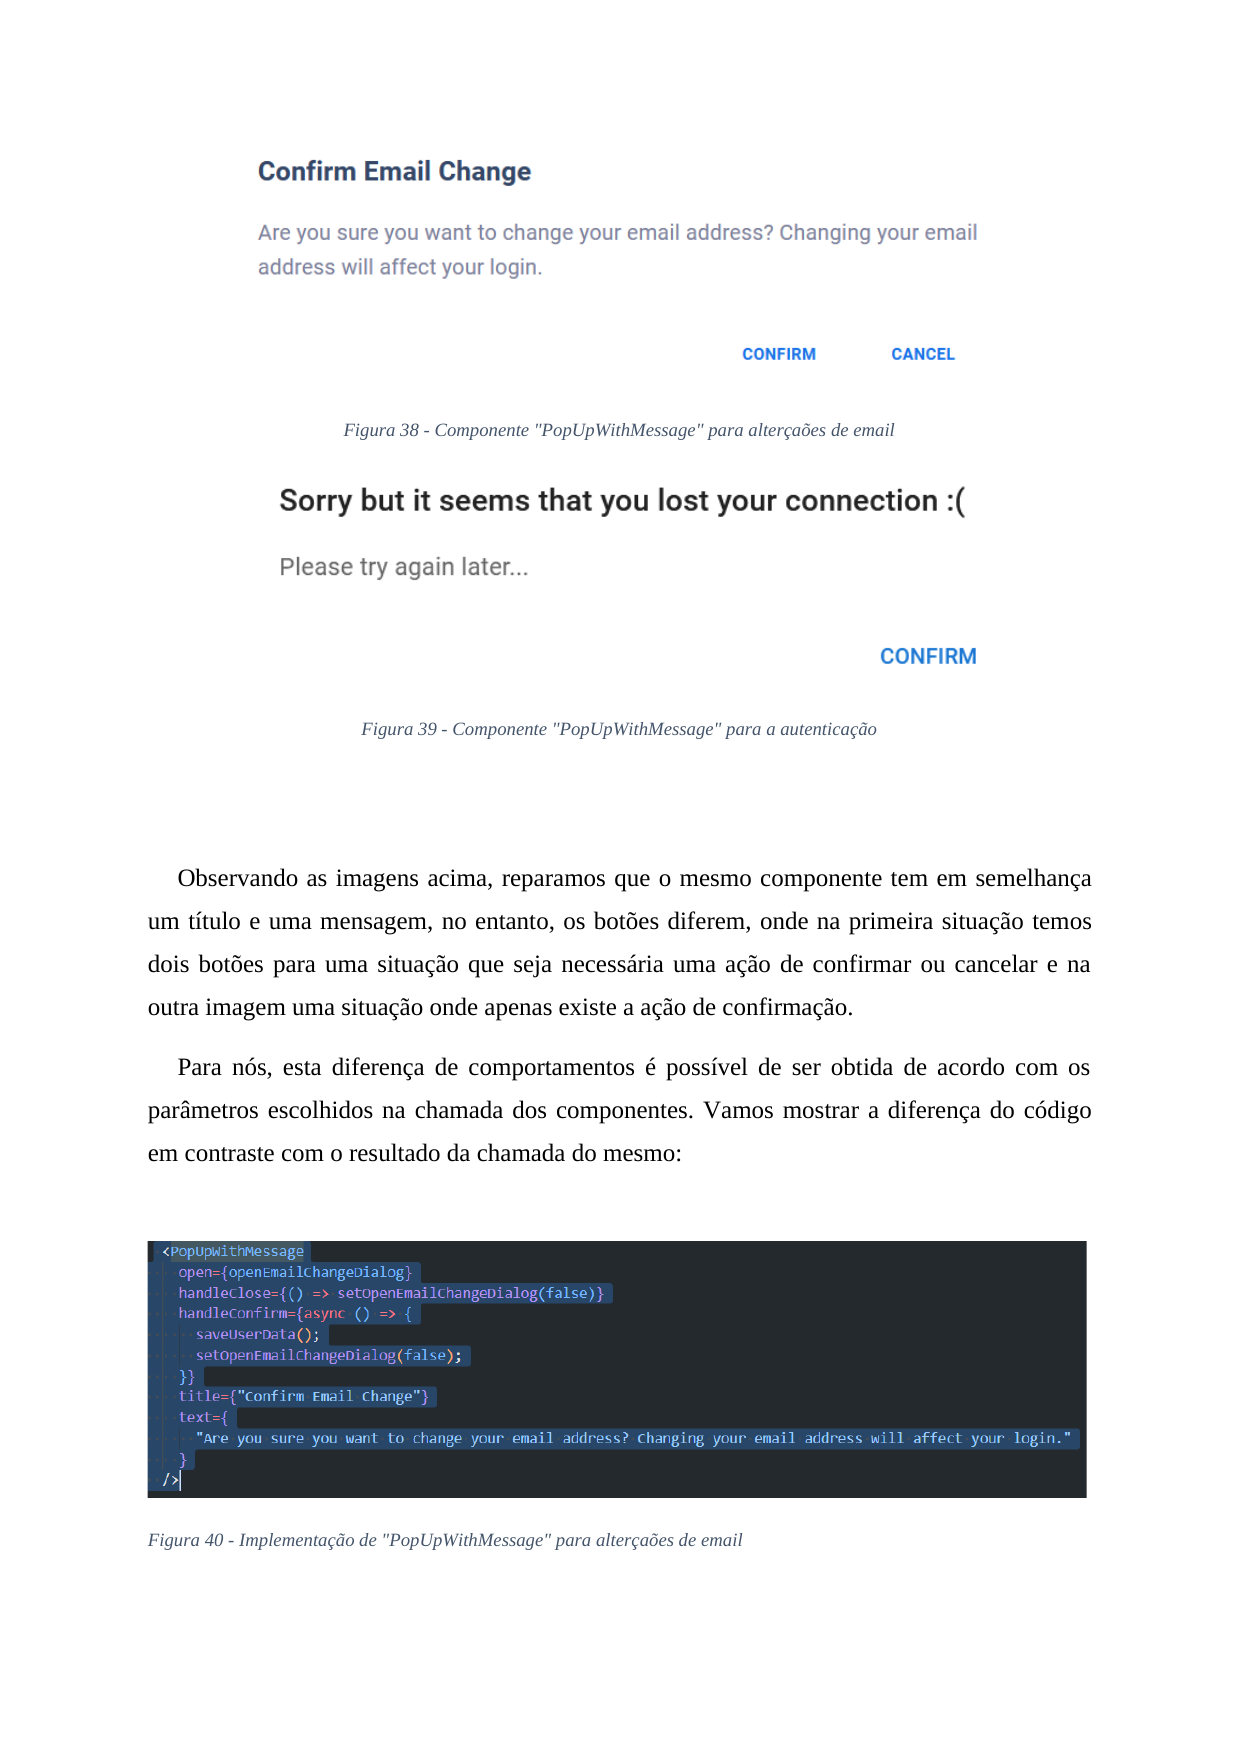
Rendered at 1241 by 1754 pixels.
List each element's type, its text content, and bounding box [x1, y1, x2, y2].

text Para nós, esta diferença de comportamentos é possível de ser obtida de acordo com os parâmetros escolhidos na chamada dos componentes. Vamos mostrar a diferença do código em contraste com o resultado da chamada do mesmo: [148, 1052, 1092, 1167]
picture [246, 147, 995, 389]
picture [147, 1241, 1087, 1498]
text Figura 38 - Componente "PopUpWithMessage" para alterçaões de email [148, 419, 1092, 441]
text Observando as imagens acima, reparamos que o mesmo componente tem em semelhança um título e uma mensagem, no entanto, os botões diferem, onde na primeira situação temos dois botões para uma situação que seja necessária uma ação de confirmar ou cancelar e na outra imagem uma situação onde apenas existe a ação de confirmação. [148, 863, 1092, 1021]
picture [246, 461, 994, 687]
text Figura 40 - Implementação de "PopUpWithMessage" para alterçaões de email [148, 1529, 1092, 1550]
text Figura 39 - Componente "PopUpWithMessage" para a autenticação [148, 718, 1092, 739]
